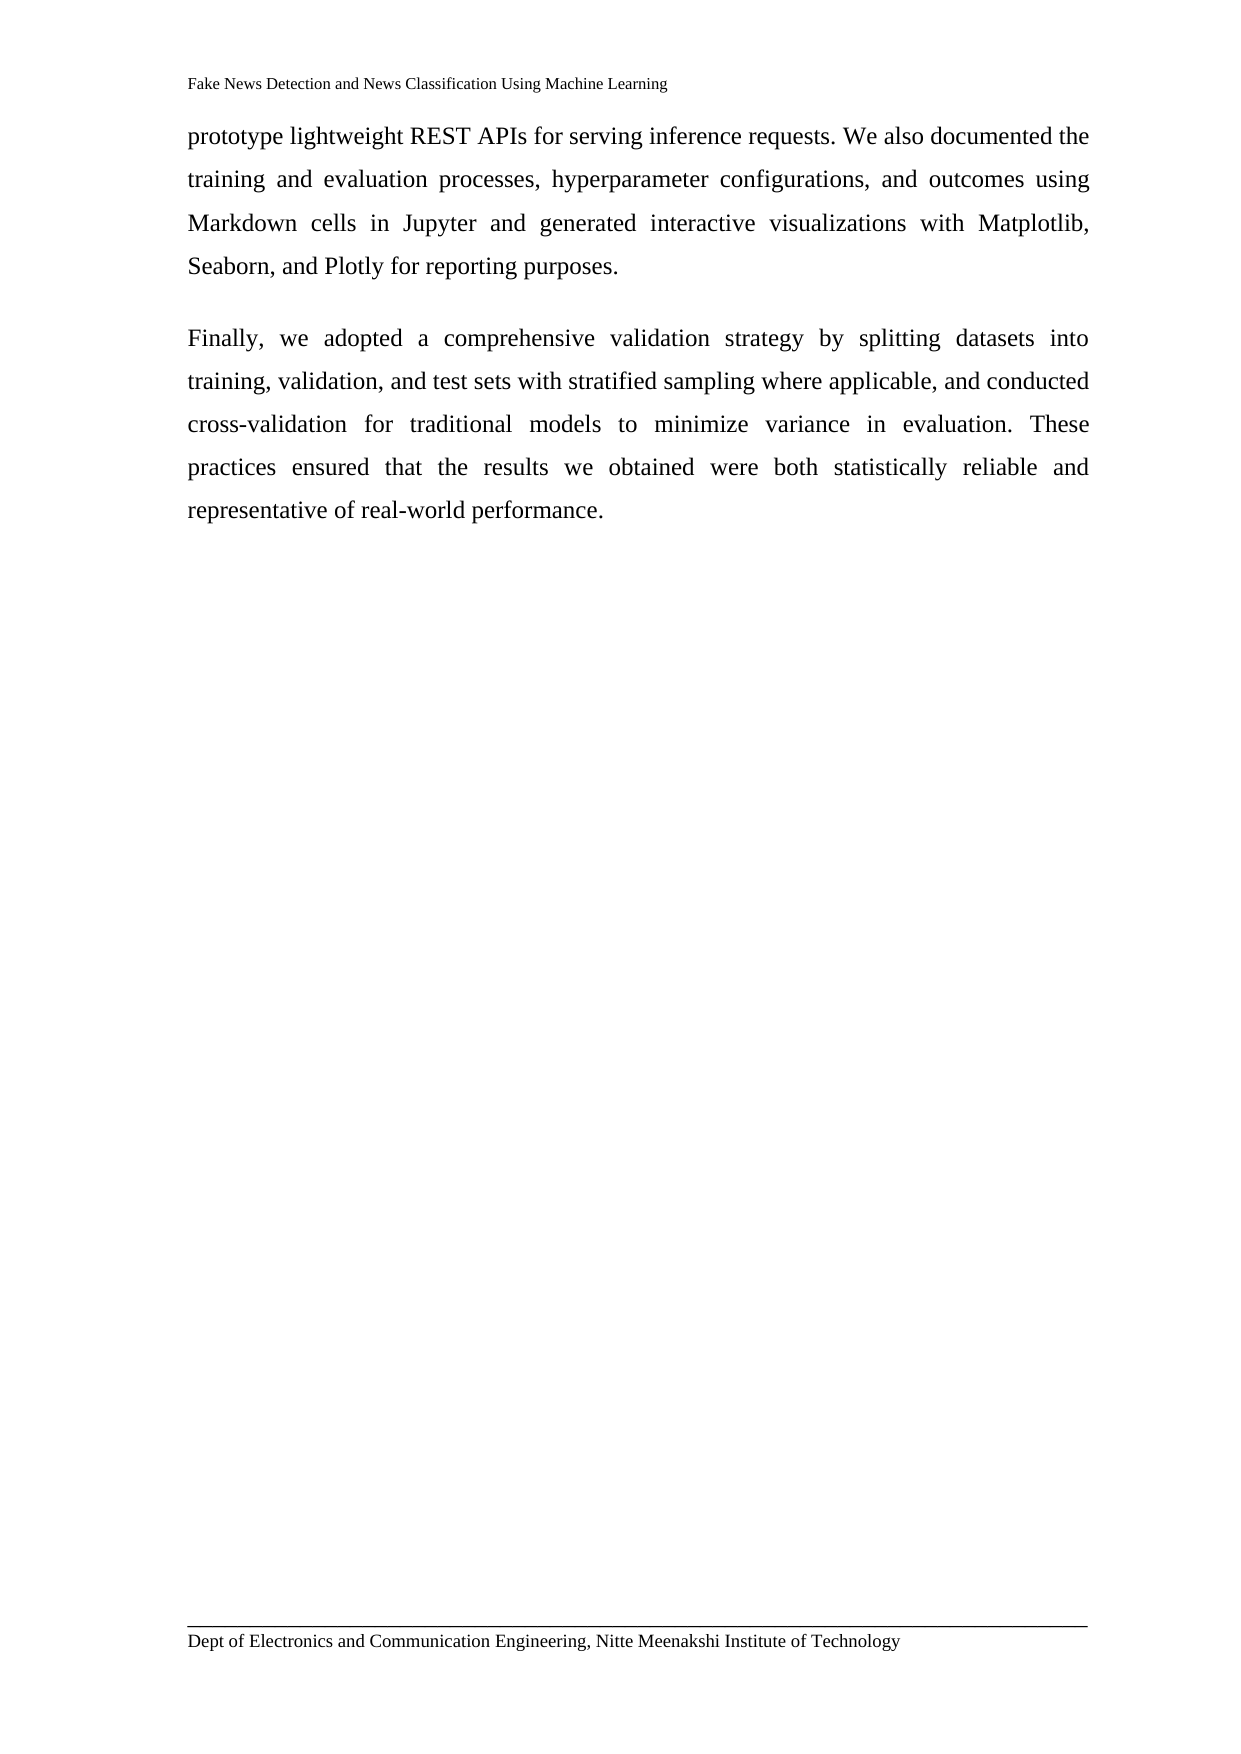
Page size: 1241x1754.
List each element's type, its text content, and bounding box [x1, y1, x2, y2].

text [187, 121, 1090, 279]
text Finally, we adopted a comprehensive validation strategy by splitting datasets into training, validation, and test sets with stratified sampling where applicable, and conducted cross-validation for traditional models to minimize variance in evaluation. These practices ensured that the results we obtained were both statistically reliable and representative of real-world performance. [187, 323, 1090, 524]
